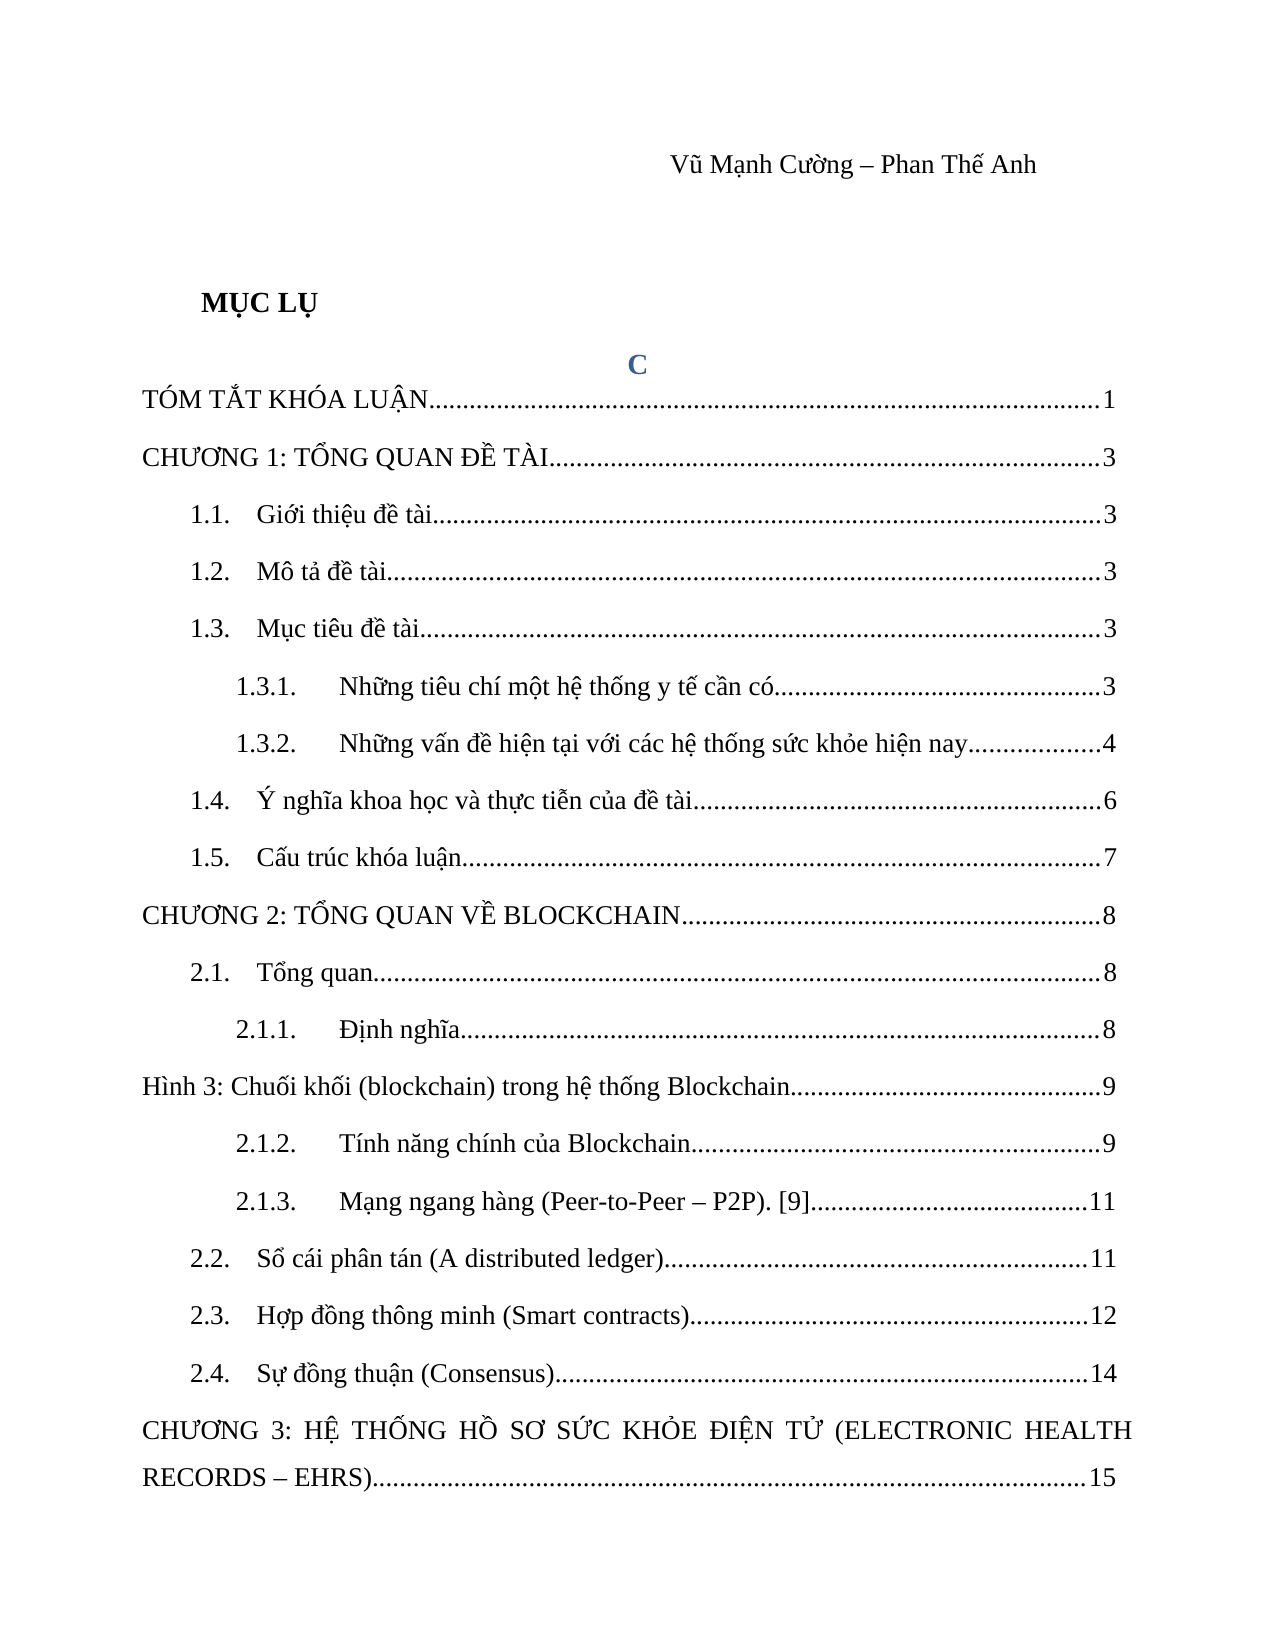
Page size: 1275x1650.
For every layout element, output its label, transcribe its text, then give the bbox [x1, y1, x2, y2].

text Vũ Mạnh Cường – Phan Thế Anh [611, 148, 1133, 179]
